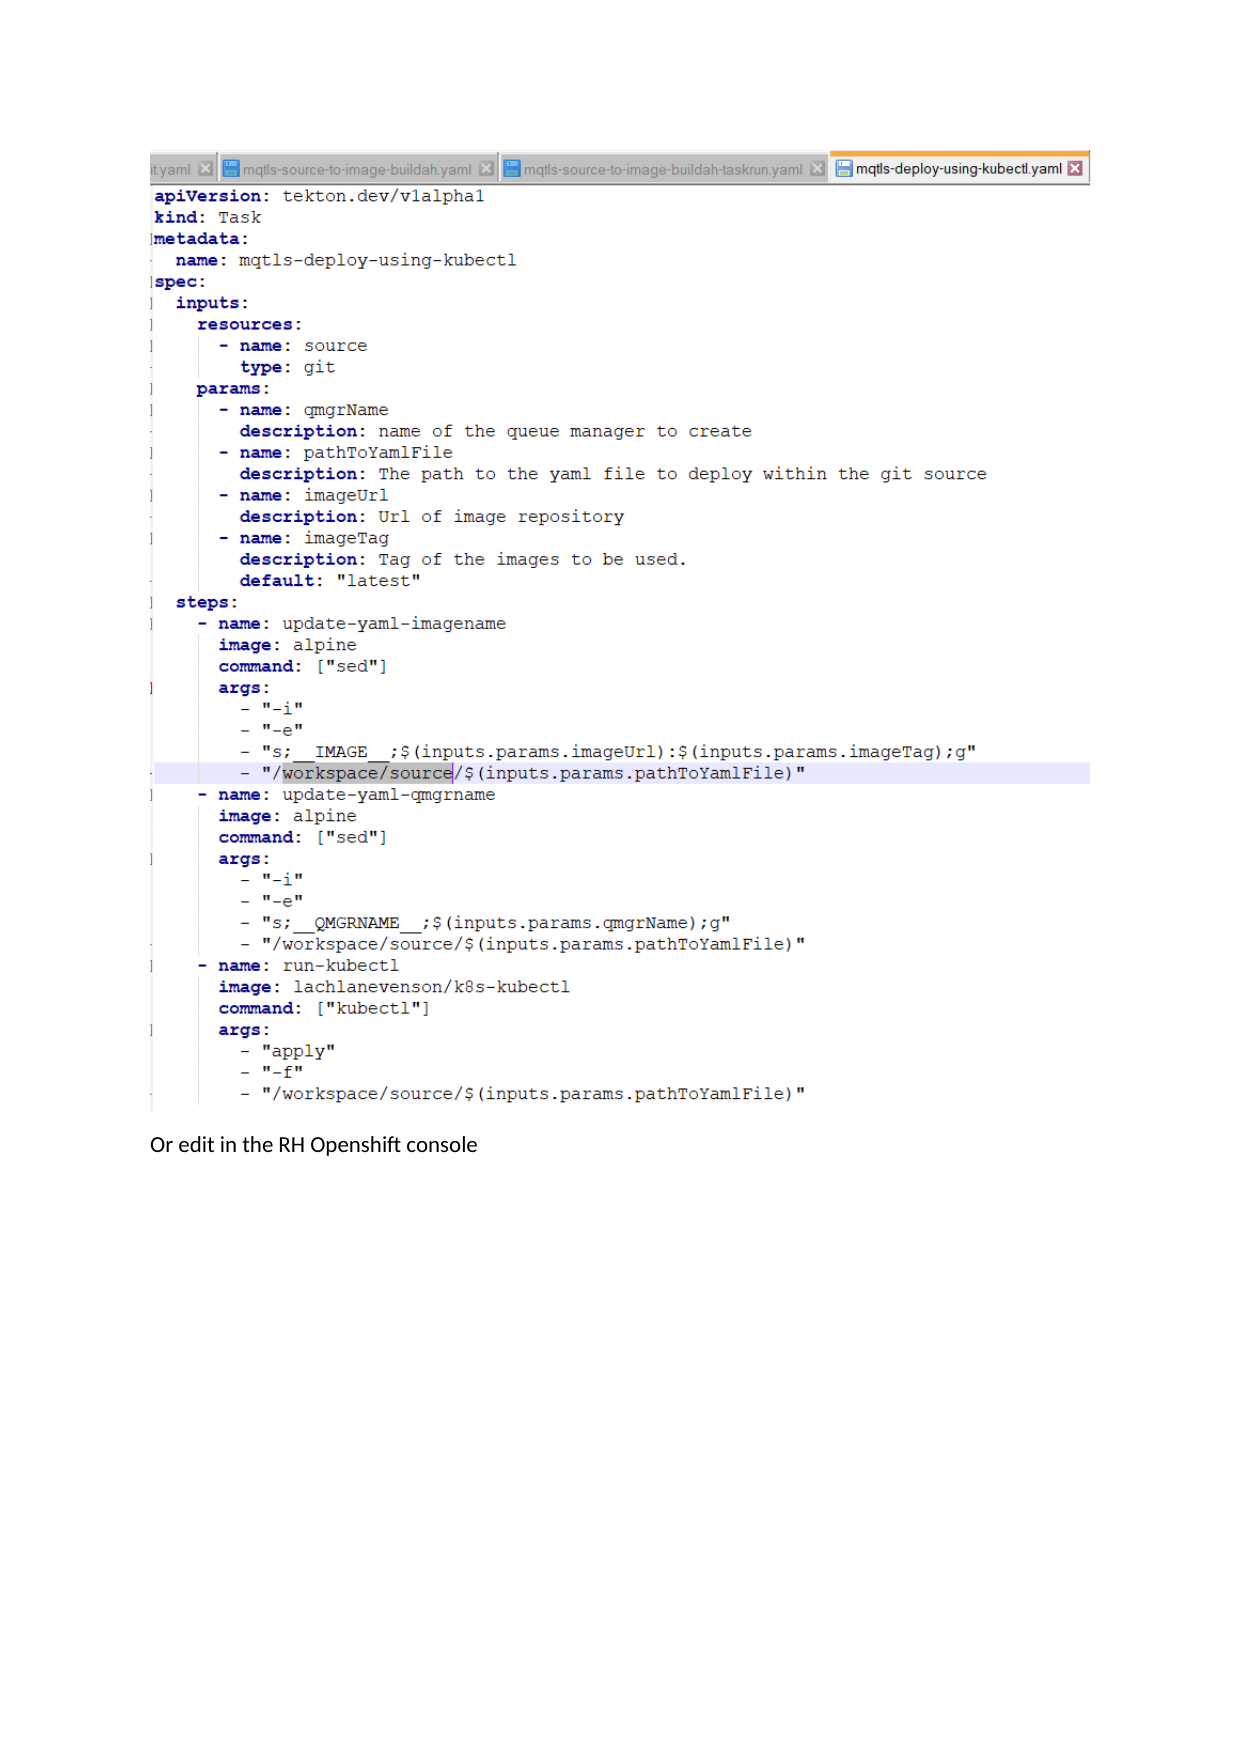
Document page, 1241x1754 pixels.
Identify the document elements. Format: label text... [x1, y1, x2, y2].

text Or edit in the RH Openshift console [150, 1130, 1090, 1158]
picture [150, 150, 1091, 1112]
